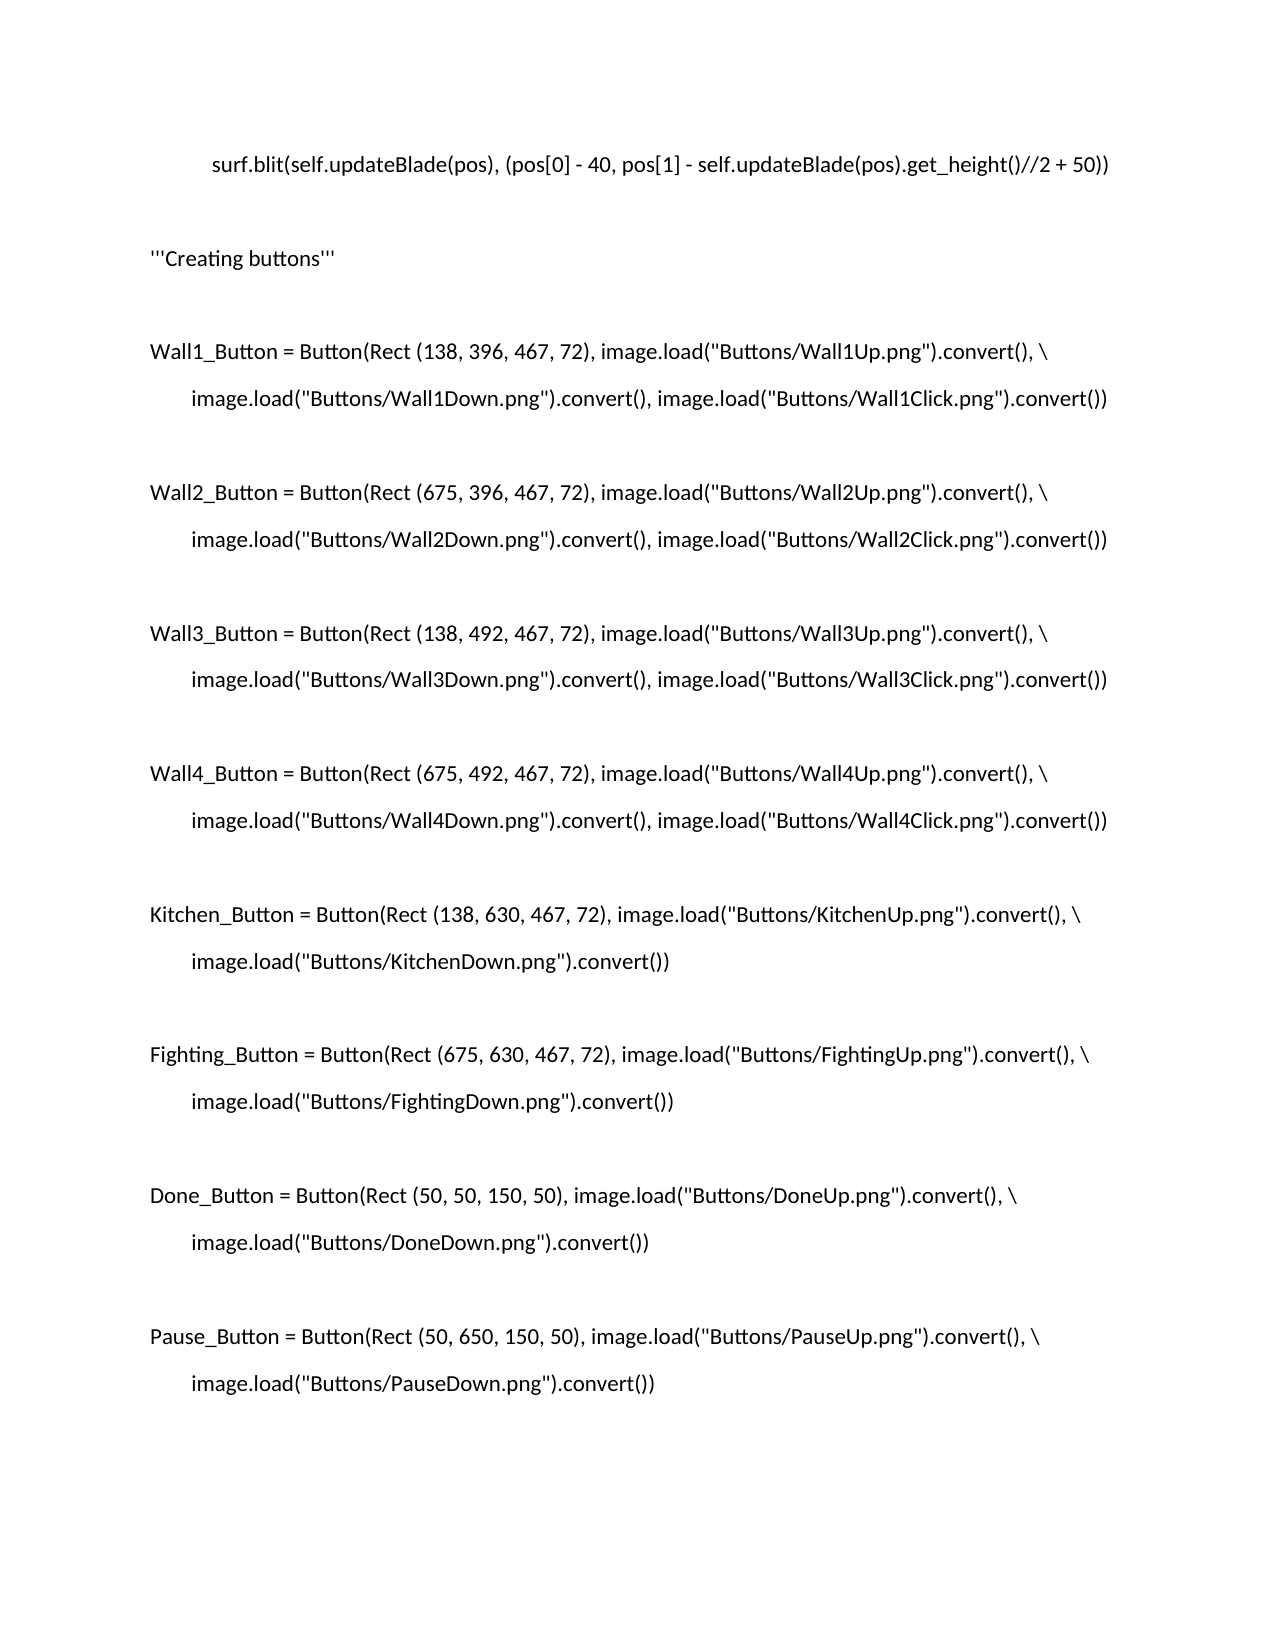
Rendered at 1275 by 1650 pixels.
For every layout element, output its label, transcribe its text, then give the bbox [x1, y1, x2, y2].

text image.load("Buttons/FightingDown.png").convert()) [150, 1087, 1125, 1116]
text image.load("Buttons/Wall4Down.png").convert(), image.load("Buttons/Wall4Click.png").convert()) [150, 806, 1125, 834]
text image.load("Buttons/KitchenDown.png").convert()) [150, 947, 1125, 975]
text image.load("Buttons/Wall3Down.png").convert(), image.load("Buttons/Wall3Click.png").convert()) [150, 666, 1125, 694]
text image.load("Buttons/Wall1Down.png").convert(), image.load("Buttons/Wall1Click.png").convert()) [150, 384, 1125, 412]
text image.load("Buttons/DoneDown.png").convert()) [150, 1228, 1125, 1256]
text Pause_Button = Button(Rect (50, 650, 150, 50), image.load("Buttons/PauseUp.png").convert(), \ [150, 1322, 1125, 1350]
text Wall4_Button = Button(Rect (675, 492, 467, 72), image.load("Buttons/Wall4Up.png").convert(), \ [150, 759, 1125, 787]
text Wall1_Button = Button(Rect (138, 396, 467, 72), image.load("Buttons/Wall1Up.png").convert(), \ [150, 337, 1125, 366]
text Kitchen_Button = Button(Rect (138, 630, 467, 72), image.load("Buttons/KitchenUp.png").convert(), \ [150, 900, 1125, 928]
text image.load("Buttons/Wall2Down.png").convert(), image.load("Buttons/Wall2Click.png").convert()) [150, 525, 1125, 553]
text '''Creating buttons''' [150, 244, 1125, 272]
text Fighting_Button = Button(Rect (675, 630, 467, 72), image.load("Buttons/FightingUp.png").convert(), \ [150, 1041, 1125, 1069]
text surf.blit(self.updateBlade(pos), (pos[0] - 40, pos[1] - self.updateBlade(pos).get_height()//2 + 50)) [150, 150, 1125, 178]
text Wall2_Button = Button(Rect (675, 396, 467, 72), image.load("Buttons/Wall2Up.png").convert(), \ [150, 478, 1125, 506]
text Wall3_Button = Button(Rect (138, 492, 467, 72), image.load("Buttons/Wall3Up.png").convert(), \ [150, 619, 1125, 647]
text Done_Button = Button(Rect (50, 50, 150, 50), image.load("Buttons/DoneUp.png").convert(), \ [150, 1181, 1125, 1209]
text image.load("Buttons/PauseDown.png").convert()) [150, 1369, 1125, 1397]
